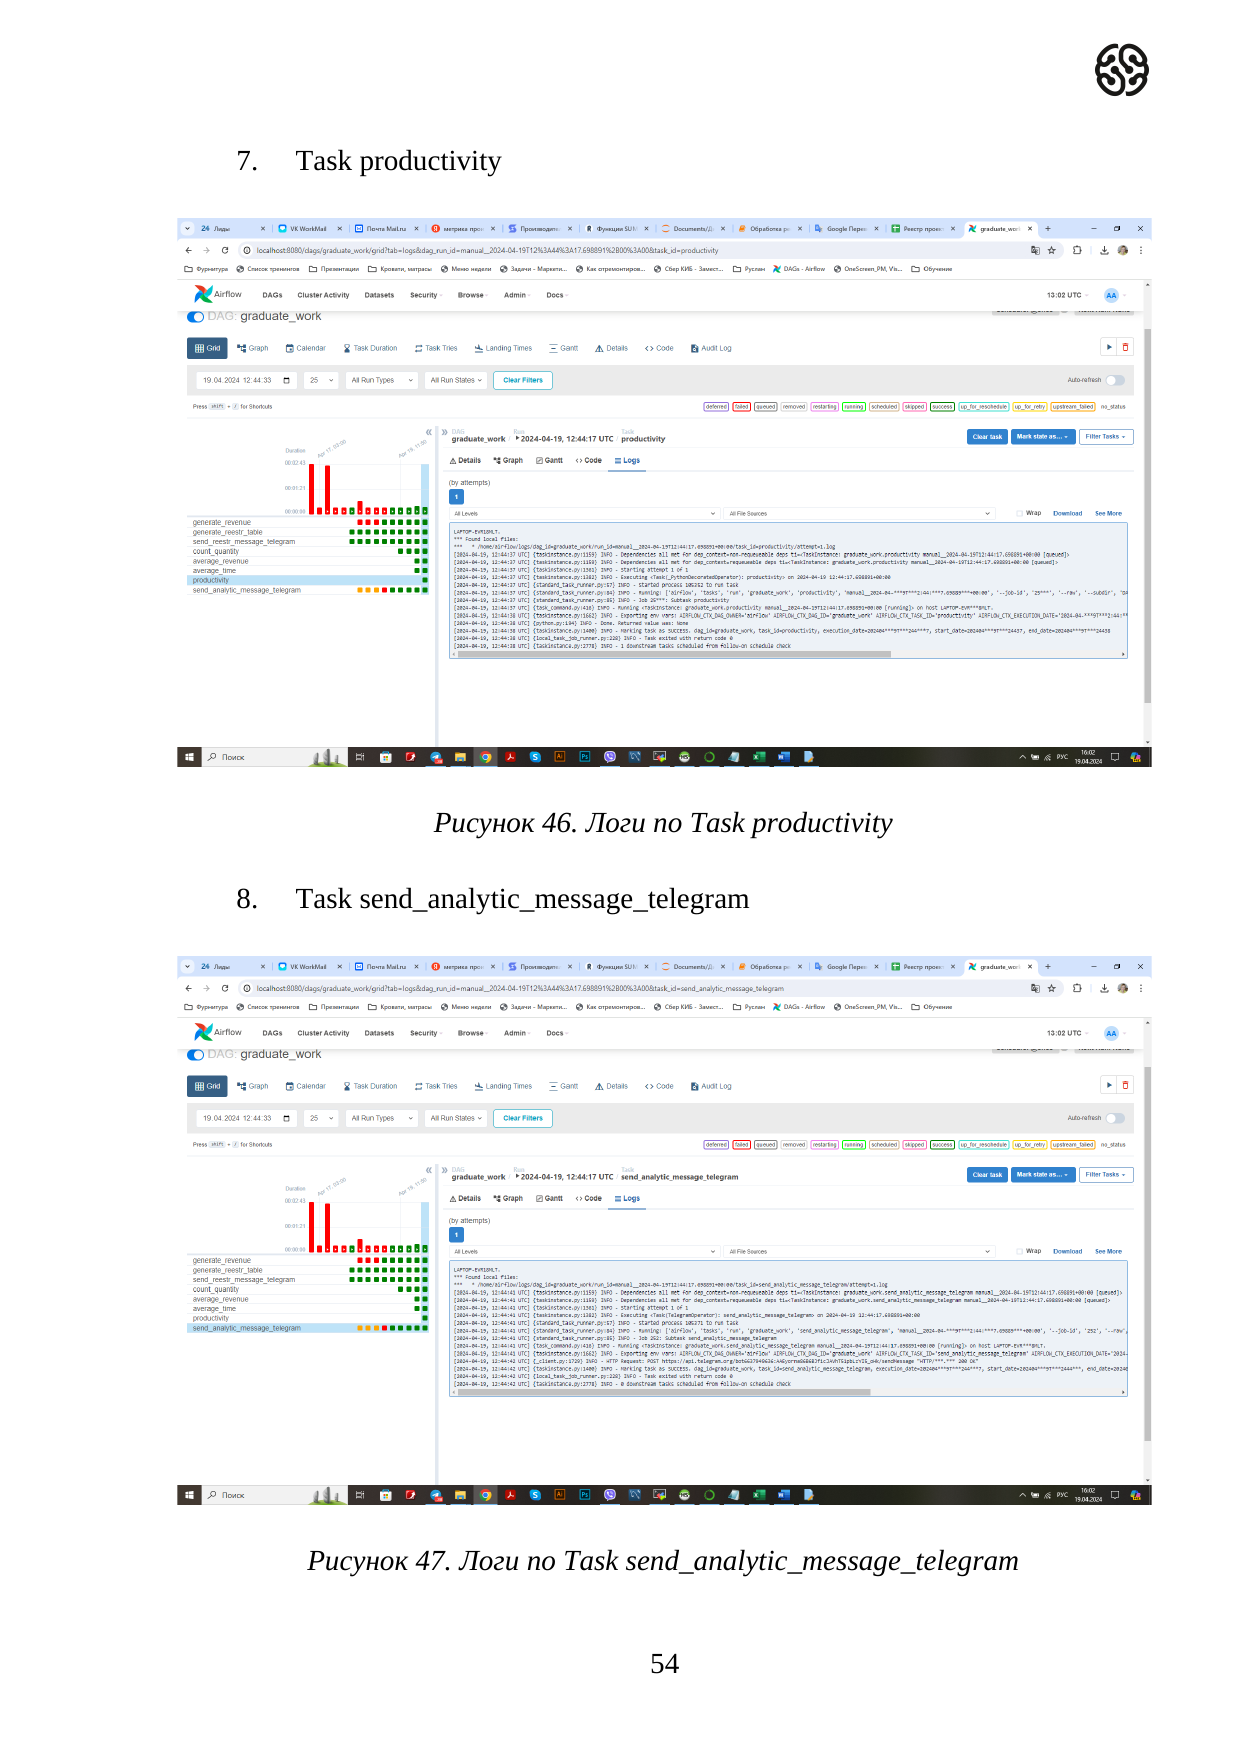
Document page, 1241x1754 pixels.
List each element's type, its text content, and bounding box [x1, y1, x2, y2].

list Task productivity [236, 143, 1152, 177]
picture [177, 218, 1152, 767]
text Рисунок 46. Логи по Task productivity [177, 806, 1152, 839]
list Task send_analytic_message_telegram [236, 881, 1152, 914]
picture [177, 956, 1152, 1505]
text Рисунок 47. Логи по Task send_analytic_message_telegram [177, 1543, 1152, 1577]
picture [1095, 43, 1149, 97]
